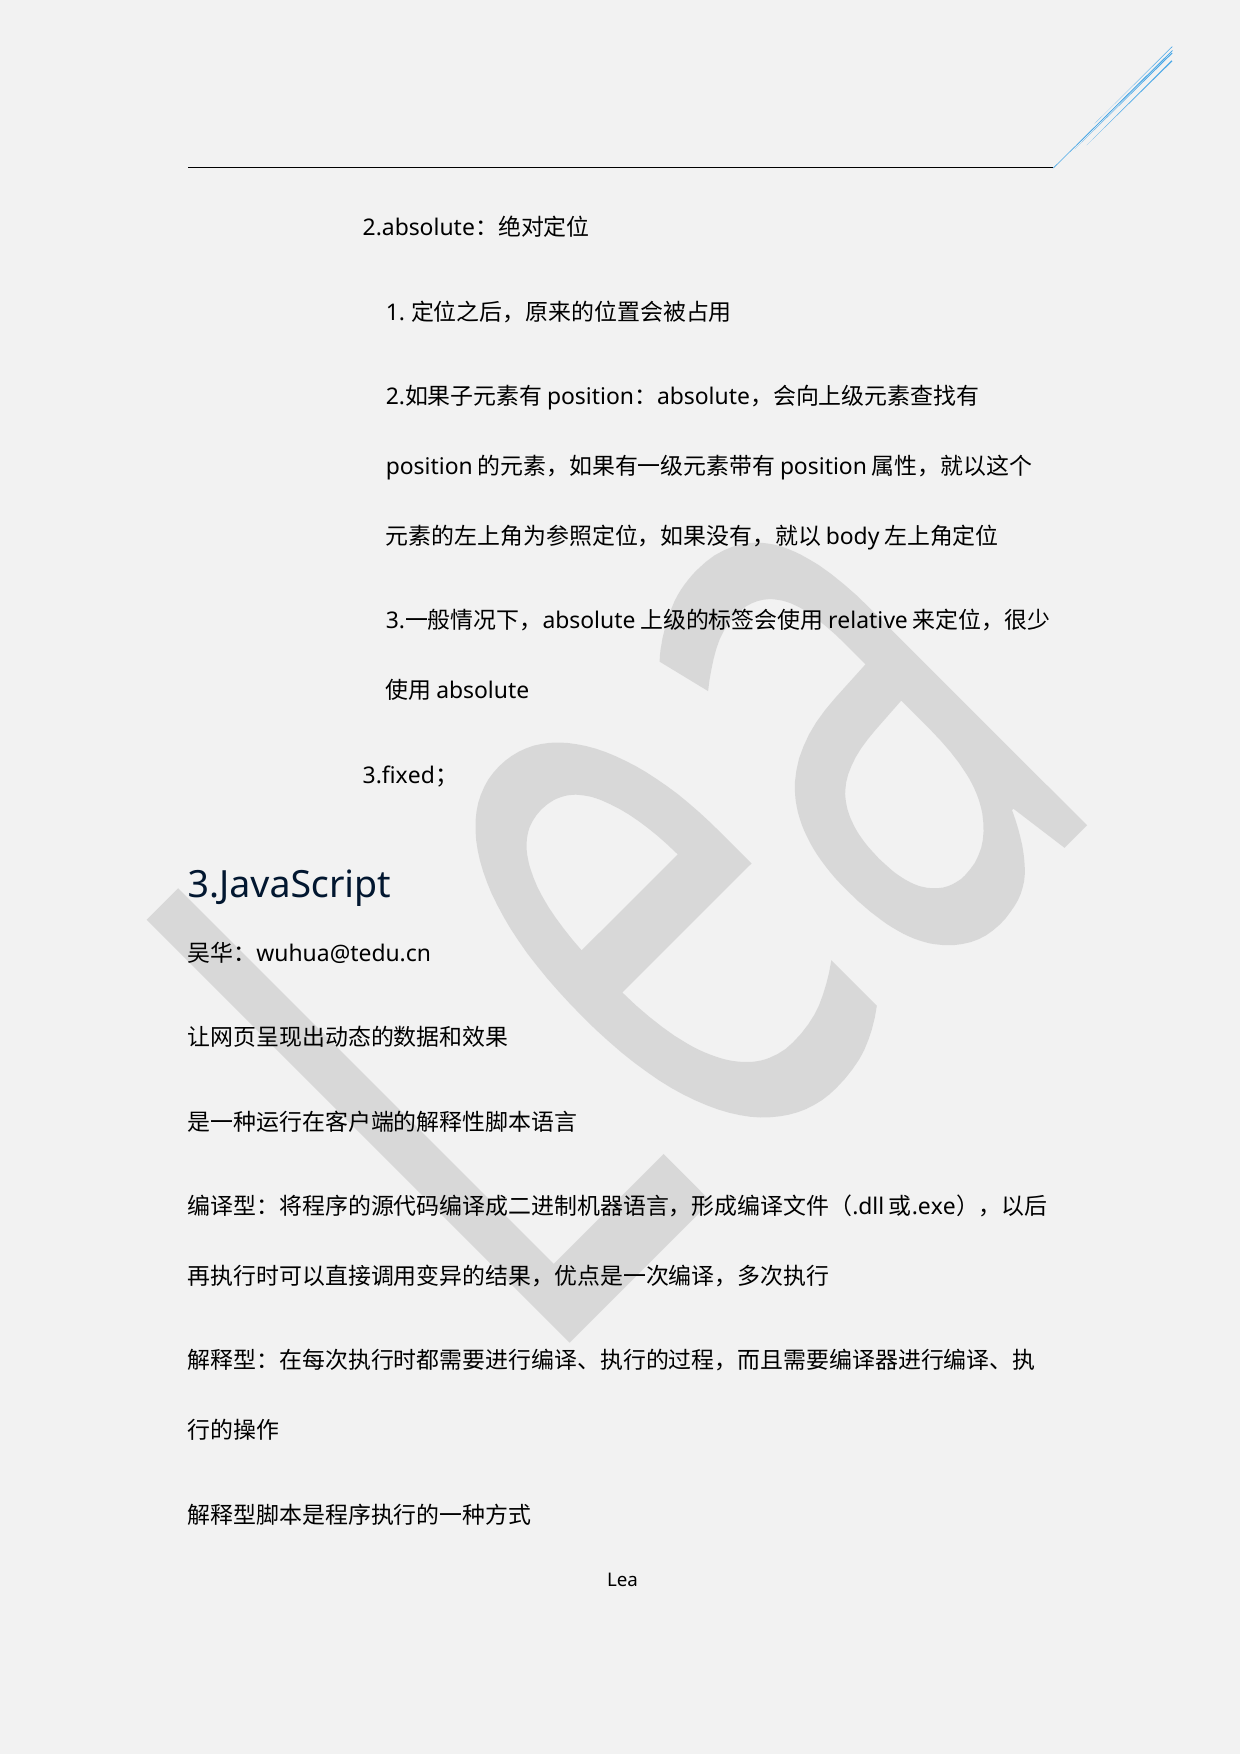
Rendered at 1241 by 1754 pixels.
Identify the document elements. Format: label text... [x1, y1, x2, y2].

text 让网页呈现出动态的数据和效果 [187, 1003, 1053, 1068]
list 3.fixed； [362, 741, 1053, 806]
list 2.如果子元素有position：absolute，会向上级元素查找有position的元素，如果有一级元素带有position属性，就以这个元素的左上角为参照定位，如果没有，就以body左上角定位 [386, 362, 1053, 567]
text 是一种运行在客户端的解释性脚本语言 [187, 1088, 1053, 1153]
subtitle 3.JavaScript [187, 850, 1053, 915]
list 2.absolute：绝对定位 [362, 193, 1053, 258]
list 3.一般情况下，absolute上级的标签会使用relative来定位，很少使用absolute [386, 586, 1053, 721]
list 语法： [1082, 46, 1173, 143]
list 1. 定位之后，原来的位置会被占用 [386, 277, 1053, 342]
text 解释型脚本是程序执行的一种方式 [187, 1481, 1053, 1546]
text 吴华：wuhua@tedu.cn [187, 919, 1053, 984]
text 编译型：将程序的源代码编译成二进制机器语言，形成编译文件（.dll或.exe），以后再执行时可以直接调用变异的结果，优点是一次编译，多次执行 [187, 1172, 1053, 1307]
text 解释型：在每次执行时都需要进行编译、执行的过程，而且需要编译器进行编译、执行的操作 [187, 1326, 1053, 1461]
